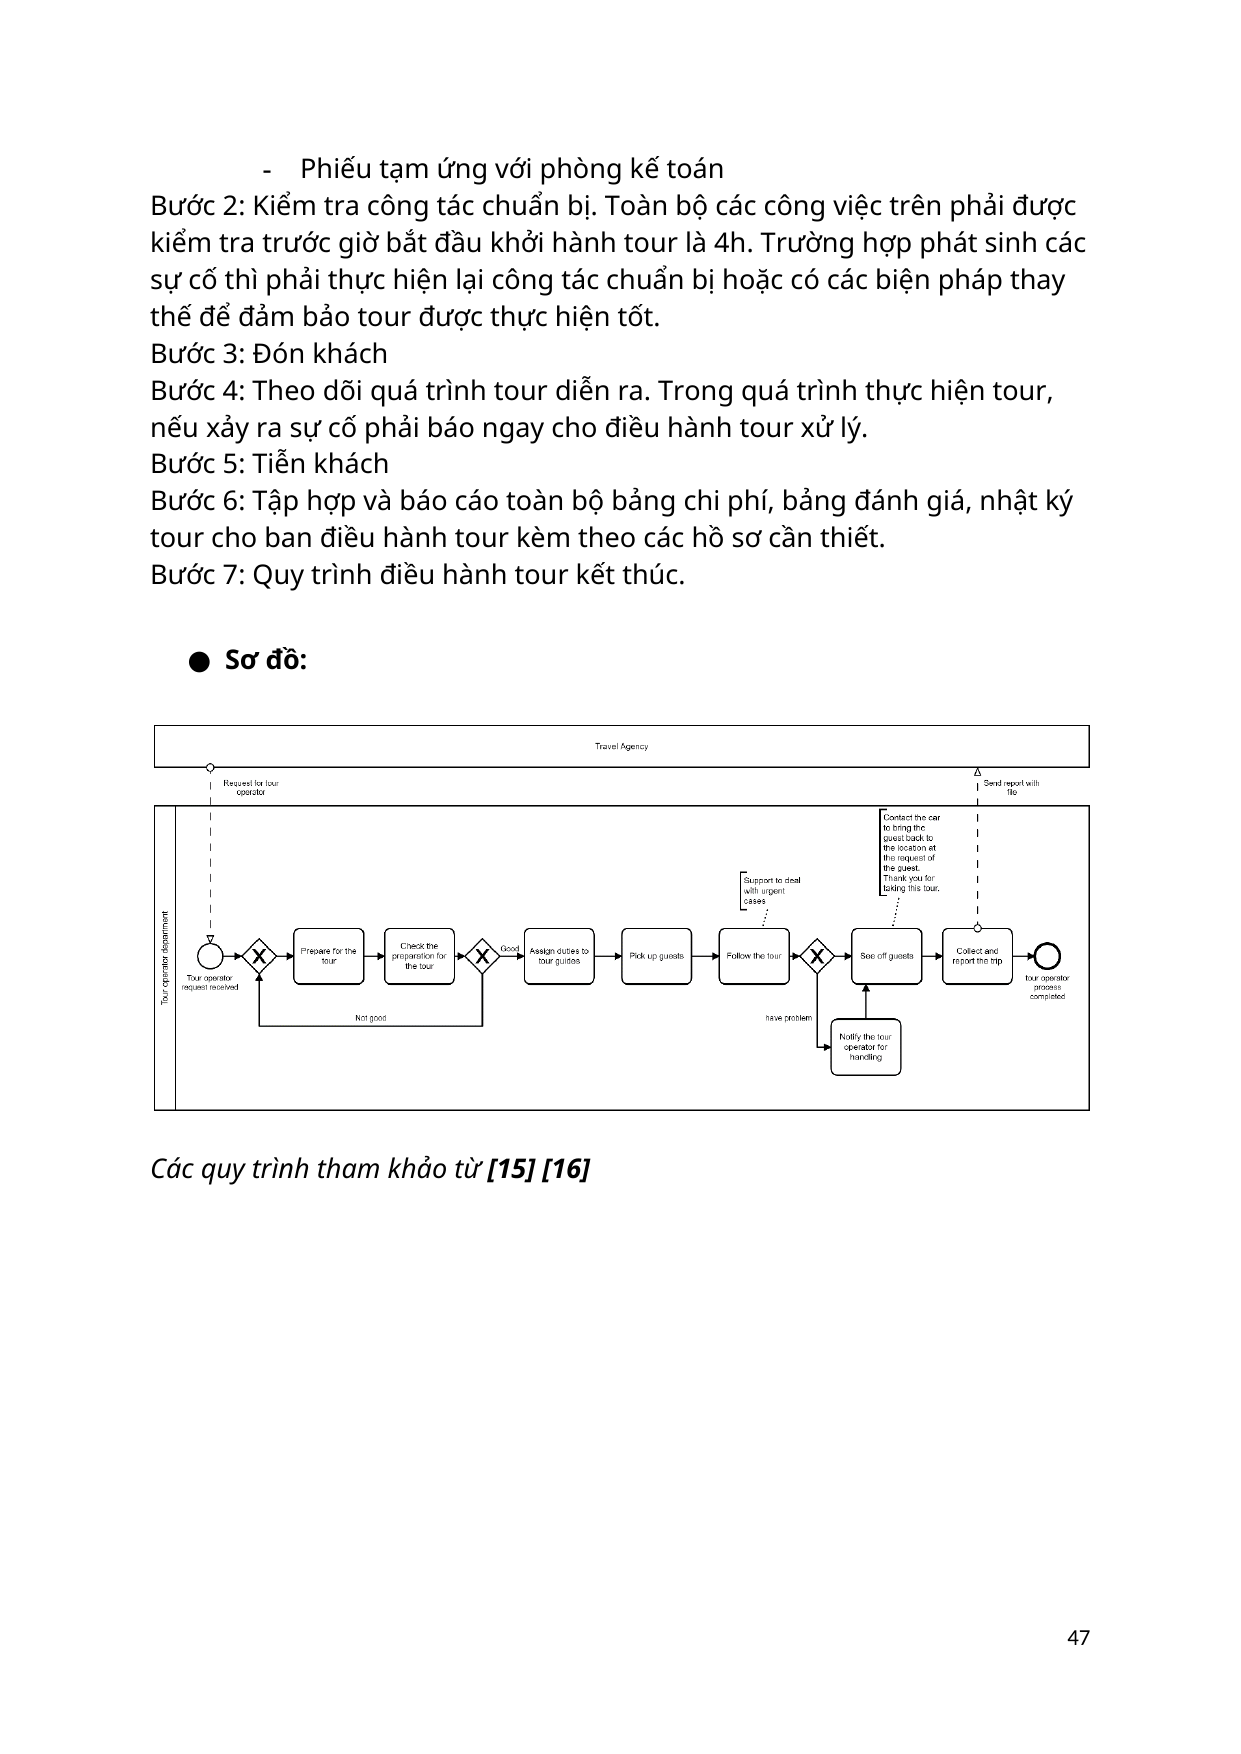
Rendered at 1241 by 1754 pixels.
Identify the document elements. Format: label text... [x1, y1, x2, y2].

text Bước 5: Tiễn khách [150, 445, 1090, 482]
list Sơ đồ: [187, 629, 1090, 685]
text Bước 6: Tập hợp và báo cáo toàn bộ bảng chi phí, bảng đánh giá, nhật ký tour cho ban điều hành tour kèm theo các hồ sơ cần thiết. [150, 482, 1090, 556]
text Các quy trình tham khảo từ [15] [16] [150, 1150, 1090, 1187]
text Bước 7: Quy trình điều hành tour kết thúc. [150, 556, 1090, 592]
picture [150, 721, 1093, 1114]
text Bước 2: Kiểm tra công tác chuẩn bị. Toàn bộ các công việc trên phải được kiểm tra trước giờ bắt đầu khởi hành tour là 4h. Trường hợp phát sinh các sự cố thì phải thực hiện lại công tác chuẩn bị hoặc có các biện pháp thay thế để đảm bảo tour được thực hiện tốt. [150, 187, 1090, 334]
list Phiếu tạm ứng với phòng kế toán [262, 150, 1090, 187]
text Bước 4: Theo dõi quá trình tour diễn ra. Trong quá trình thực hiện tour, nếu xảy ra sự cố phải báo ngay cho điều hành tour xử lý. [150, 371, 1090, 445]
text Bước 3: Đón khách [150, 334, 1090, 371]
